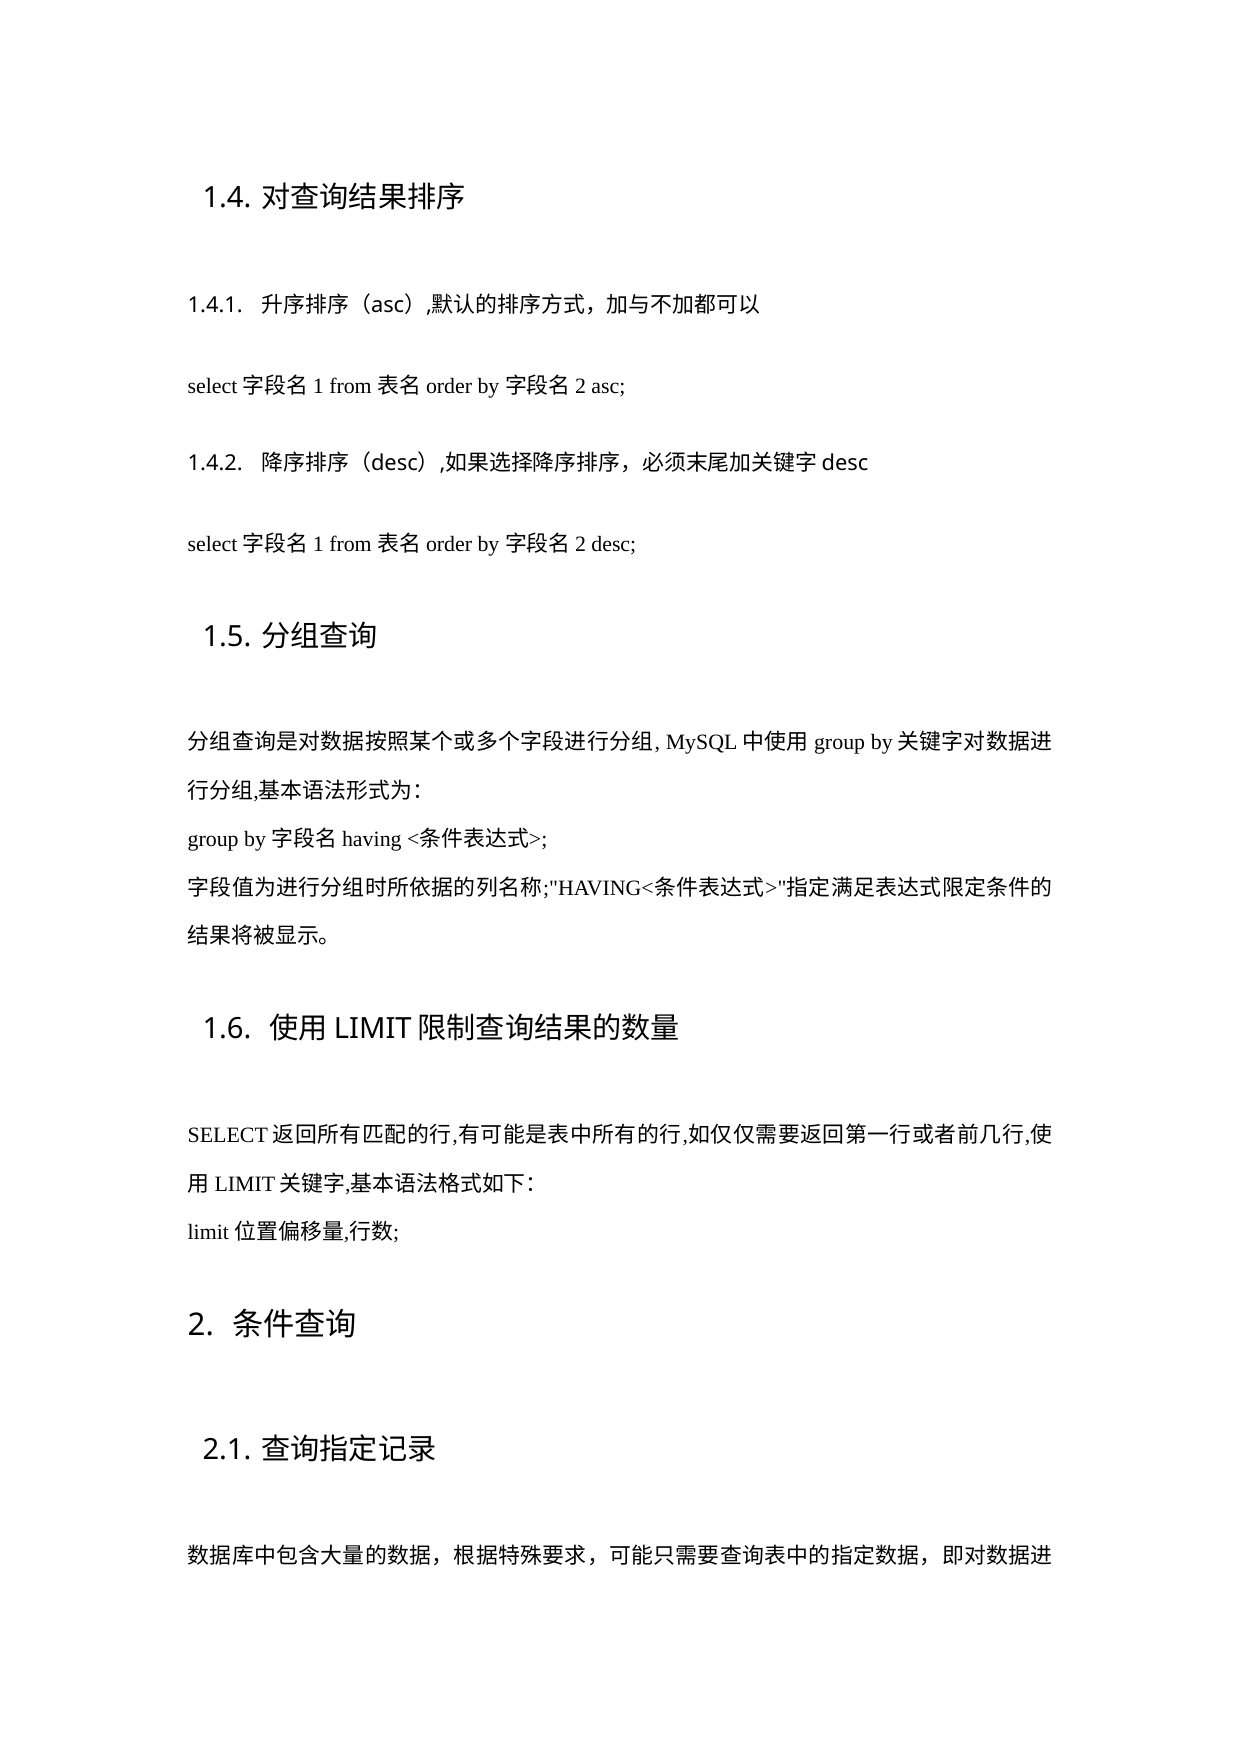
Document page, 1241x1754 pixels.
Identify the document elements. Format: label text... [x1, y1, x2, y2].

subtitle 查询指定记录 [202, 1414, 1053, 1479]
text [187, 1537, 1053, 1570]
subtitle 使用 LIMIT限制查询结果的数量 [202, 993, 1053, 1058]
text 字段值为进行分组时所依据的列名称;"HAVING<条件表达式>"指定满足表达式限定条件的结果将被显示。 [187, 869, 1053, 951]
subtitle 降序排序（desc）,如果选择降序排序，必须末尾加关键字desc [187, 445, 1053, 477]
text group by 字段名 having <条件表达式>; [187, 821, 1053, 853]
text SELECT返回所有匹配的行,有可能是表中所有的行,如仅仅需要返回第一行或者前几行,使用 LIMIT关键字,基本语法格式如下： [187, 1116, 1053, 1198]
subtitle 分组查询 [202, 601, 1053, 666]
text select 字段名1 from 表名 order by 字段名2 asc; [187, 367, 1053, 400]
text limit 位置偏移量,行数; [187, 1213, 1053, 1246]
text select 字段名1 from 表名 order by 字段名2 desc; [187, 525, 1053, 558]
text 分组查询是对数据按照某个或多个字段进行分组, MySQL中使用 group by关键字对数据进行分组,基本语法形式为： [187, 724, 1053, 805]
subtitle 对查询结果排序 [202, 162, 1053, 227]
subtitle 升序排序（asc）,默认的排序方式，加与不加都可以 [187, 287, 1053, 319]
subtitle 条件查询 [187, 1289, 1053, 1354]
